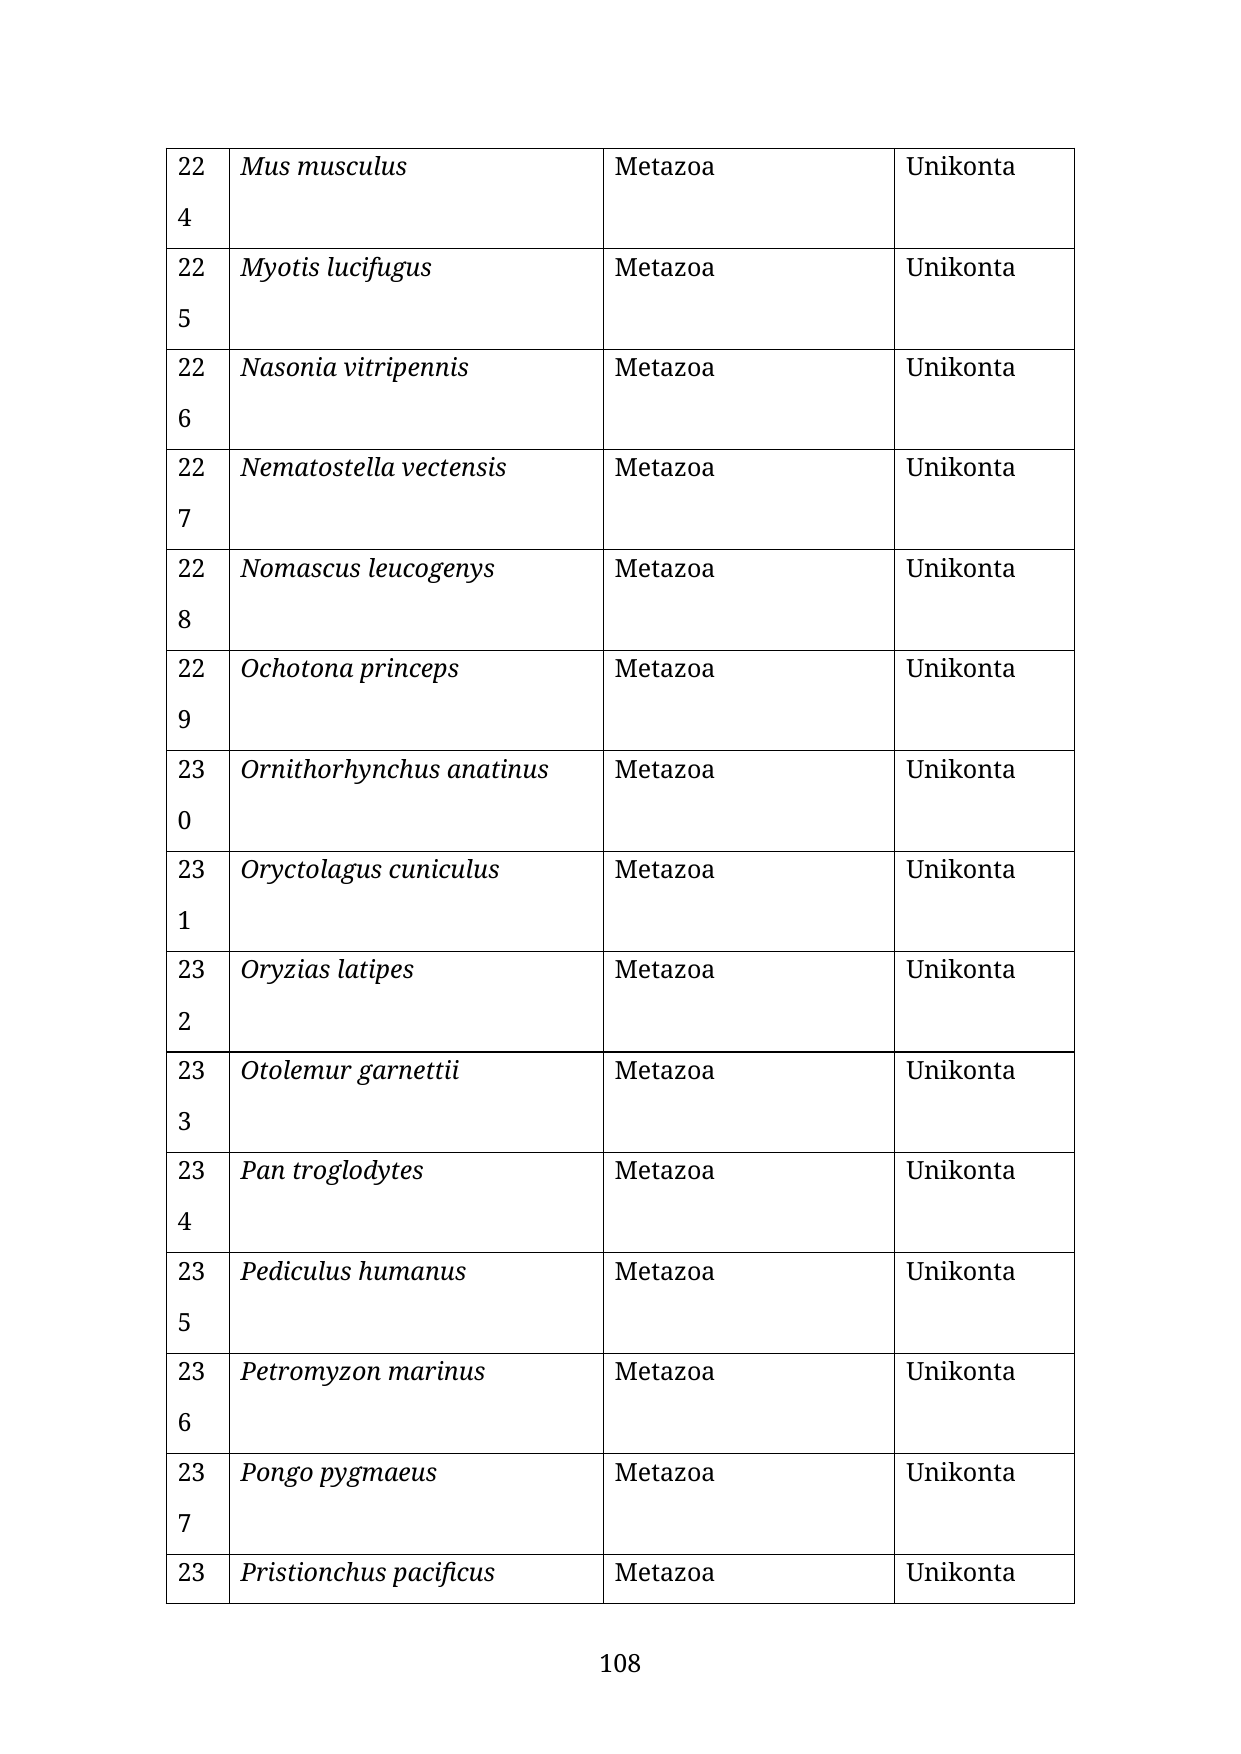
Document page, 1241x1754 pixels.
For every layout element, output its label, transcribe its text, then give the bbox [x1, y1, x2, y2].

table_cell Unikonta [895, 1454, 1074, 1553]
table_cell Metazoa [604, 1454, 894, 1553]
table_cell Metazoa [604, 1053, 894, 1152]
table_cell Oryzias latipes [230, 952, 603, 1051]
table_cell 236 [167, 1354, 229, 1453]
table_cell Nomascus leucogenys [230, 550, 603, 650]
table_cell Otolemur garnettii [230, 1053, 603, 1152]
table_cell Pediculus humanus [230, 1253, 603, 1353]
table_cell Unikonta [895, 1153, 1074, 1252]
table_cell Metazoa [604, 249, 894, 348]
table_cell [230, 1555, 603, 1603]
table_cell 224 [167, 149, 229, 248]
table_cell Unikonta [895, 1253, 1074, 1353]
table_cell 225 [167, 249, 229, 348]
table_cell Unikonta [895, 450, 1074, 549]
table_cell Metazoa [604, 550, 894, 650]
table_cell Metazoa [604, 1555, 894, 1603]
table_cell Myotis lucifugus [230, 249, 603, 348]
table_cell Metazoa [604, 1253, 894, 1353]
table_cell Unikonta [895, 550, 1074, 650]
table_cell Unikonta [895, 249, 1074, 348]
table_cell Unikonta [895, 651, 1074, 750]
table_cell 226 [167, 350, 229, 449]
table_cell Metazoa [604, 1354, 894, 1453]
table_cell Unikonta [895, 1354, 1074, 1453]
table_cell 238 [167, 1555, 229, 1603]
table_cell Metazoa [604, 450, 894, 549]
table_cell Unikonta [895, 1555, 1074, 1603]
table_cell Metazoa [604, 651, 894, 750]
table_cell Unikonta [895, 350, 1074, 449]
table_cell Unikonta [895, 1053, 1074, 1152]
table_cell Metazoa [604, 149, 894, 248]
table_cell 229 [167, 651, 229, 750]
table_cell 233 [167, 1053, 229, 1152]
table_cell 230 [167, 751, 229, 851]
table_cell Unikonta [895, 149, 1074, 248]
table_cell Unikonta [895, 751, 1074, 851]
table_cell 231 [167, 852, 229, 951]
table_cell 234 [167, 1153, 229, 1252]
table_cell Ornithorhynchus anatinus [230, 751, 603, 851]
table_cell 237 [167, 1454, 229, 1553]
table_cell Unikonta [895, 952, 1074, 1051]
table_cell Pongo pygmaeus [230, 1454, 603, 1553]
table_cell 235 [167, 1253, 229, 1353]
table_cell 228 [167, 550, 229, 650]
table_cell 227 [167, 450, 229, 549]
table_cell Nasonia vitripennis [230, 350, 603, 449]
table_cell Unikonta [895, 852, 1074, 951]
table_cell Petromyzon marinus [230, 1354, 603, 1453]
table_cell Nematostella vectensis [230, 450, 603, 549]
table_cell Pan troglodytes [230, 1153, 603, 1252]
table_cell Metazoa [604, 1153, 894, 1252]
table_cell 232 [167, 952, 229, 1051]
table_cell Mus musculus [230, 149, 603, 248]
table_cell Ochotona princeps [230, 651, 603, 750]
table_cell Metazoa [604, 852, 894, 951]
table_cell Metazoa [604, 751, 894, 851]
table_cell Metazoa [604, 952, 894, 1051]
table_cell Oryctolagus cuniculus [230, 852, 603, 951]
table_cell Metazoa [604, 350, 894, 449]
